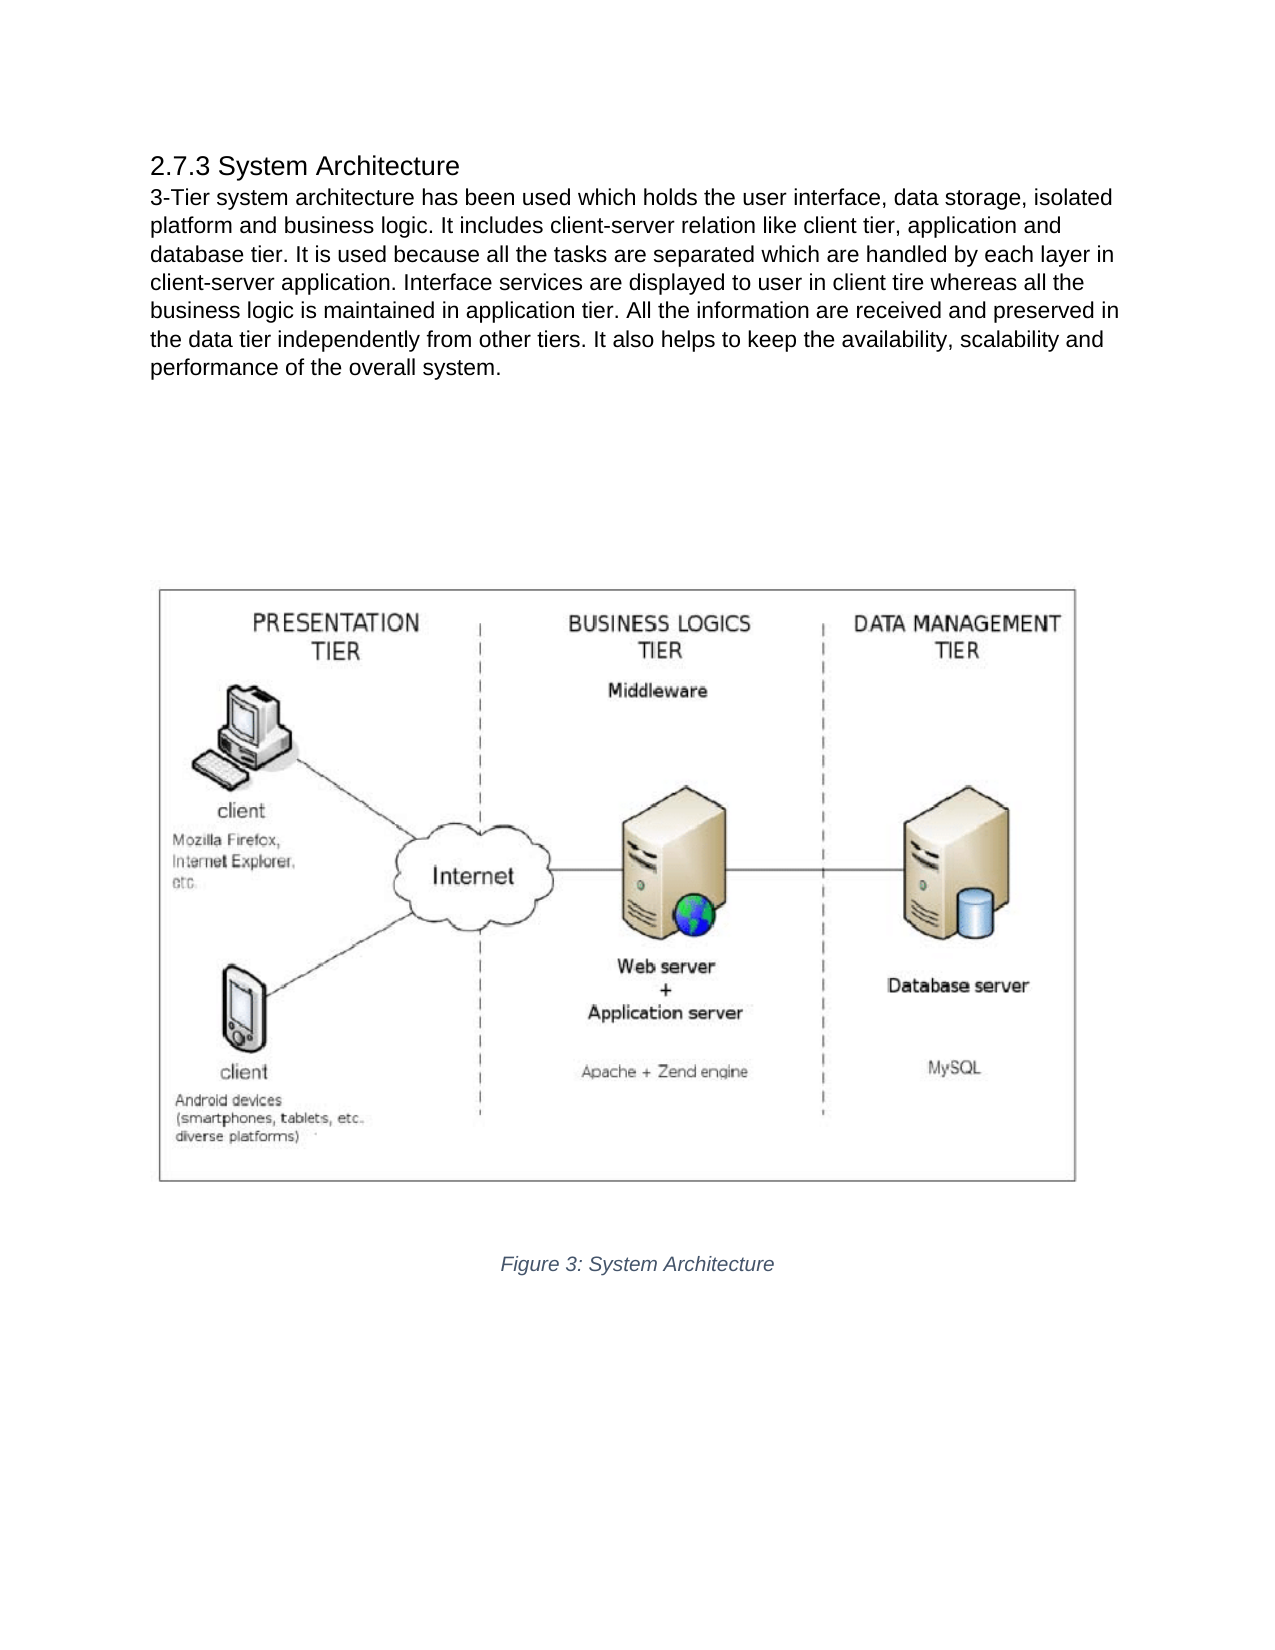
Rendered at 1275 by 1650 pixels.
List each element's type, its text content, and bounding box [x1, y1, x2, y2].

picture [150, 580, 1091, 1187]
text Figure 3: System Architecture [150, 1252, 1125, 1276]
subtitle 2.7.3 System Architecture [150, 150, 1125, 181]
text 3-Tier system architecture has been used which holds the user interface, data storage, isolated platform and business logic. It includes client-server relation like client tier, application and database tier. It is used because all the tasks are separated which are handled by each layer in client-server application. Interface services are displayed to user in client tire whereas all the business logic is maintained in application tier. All the information are received and preserved in the data tier independently from other tiers. It also helps to keep the availability, scalability and performance of the overall system. [150, 184, 1125, 381]
